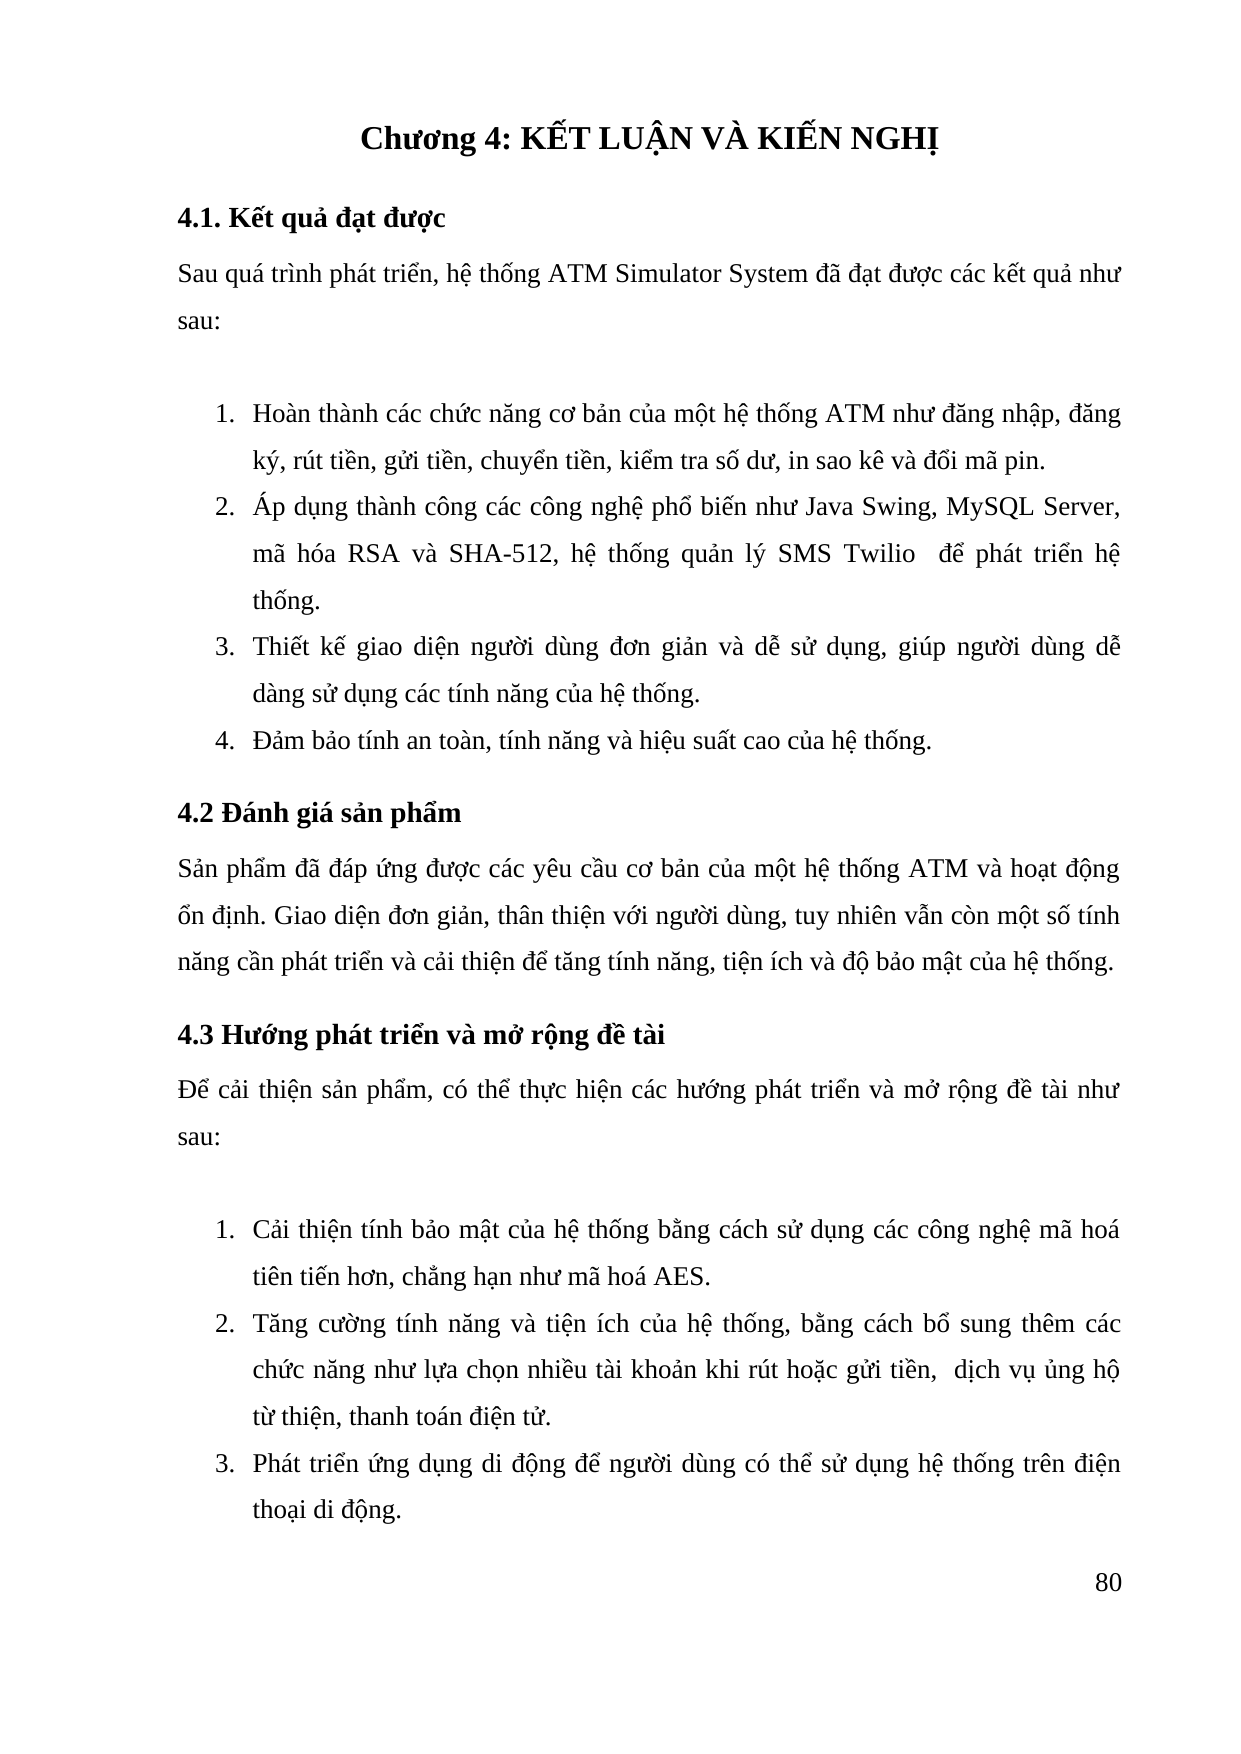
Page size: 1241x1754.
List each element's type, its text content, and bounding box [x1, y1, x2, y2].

subtitle 4.1. Kết quả đạt được [177, 201, 1122, 234]
list Hoàn thành các chức năng cơ bản của một hệ thống ATM như đăng nhập, đăng ký, rút tiền, gửi tiền, chuyển tiền, kiểm tra số dư, in sao kê và đổi mã pin. [215, 397, 1122, 475]
list Áp dụng thành công các công nghệ phổ biến như Java Swing, MySQL Server, mã hóa RSA và SHA-512, hệ thống quản lý SMS Twilio để phát triển hệ thống. [215, 491, 1122, 615]
subtitle Chương 4: KẾT LUẬN VÀ KIẾN NGHỊ [177, 118, 1122, 156]
text Sản phẩm đã đáp ứng được các yêu cầu cơ bản của một hệ thống ATM và hoạt động ổn định. Giao diện đơn giản, thân thiện với người dùng, tuy nhiên vẫn còn một số tính năng cần phát triển và cải thiện để tăng tính năng, tiện ích và độ bảo mật của hệ thống. [177, 852, 1122, 977]
list Đảm bảo tính an toàn, tính năng và hiệu suất cao của hệ thống. [215, 724, 1122, 755]
list Thiết kế giao diện người dùng đơn giản và dễ sử dụng, giúp người dùng dễ dàng sử dụng các tính năng của hệ thống. [215, 631, 1122, 708]
subtitle 4.2 Đánh giá sản phẩm [177, 796, 1122, 829]
list Phát triển ứng dụng di động để người dùng có thể sử dụng hệ thống trên điện thoại di động. [215, 1447, 1122, 1525]
subtitle 4.3 Hướng phát triển và mở rộng đề tài [177, 1017, 1122, 1051]
text Sau quá trình phát triển, hệ thống ATM Simulator System đã đạt được các kết quả như sau: [177, 257, 1122, 335]
list Tăng cường tính năng và tiện ích của hệ thống, bằng cách bổ sung thêm các chức năng như lựa chọn nhiều tài khoản khi rút hoặc gửi tiền, dịch vụ ủng hộ từ thiện, thanh toán điện tử. [215, 1307, 1122, 1431]
list Cải thiện tính bảo mật của hệ thống bằng cách sử dụng các công nghệ mã hoá tiên tiến hơn, chẳng hạn như mã hoá AES. [215, 1214, 1122, 1291]
text Để cải thiện sản phẩm, có thể thực hiện các hướng phát triển và mở rộng đề tài như sau: [177, 1074, 1122, 1151]
